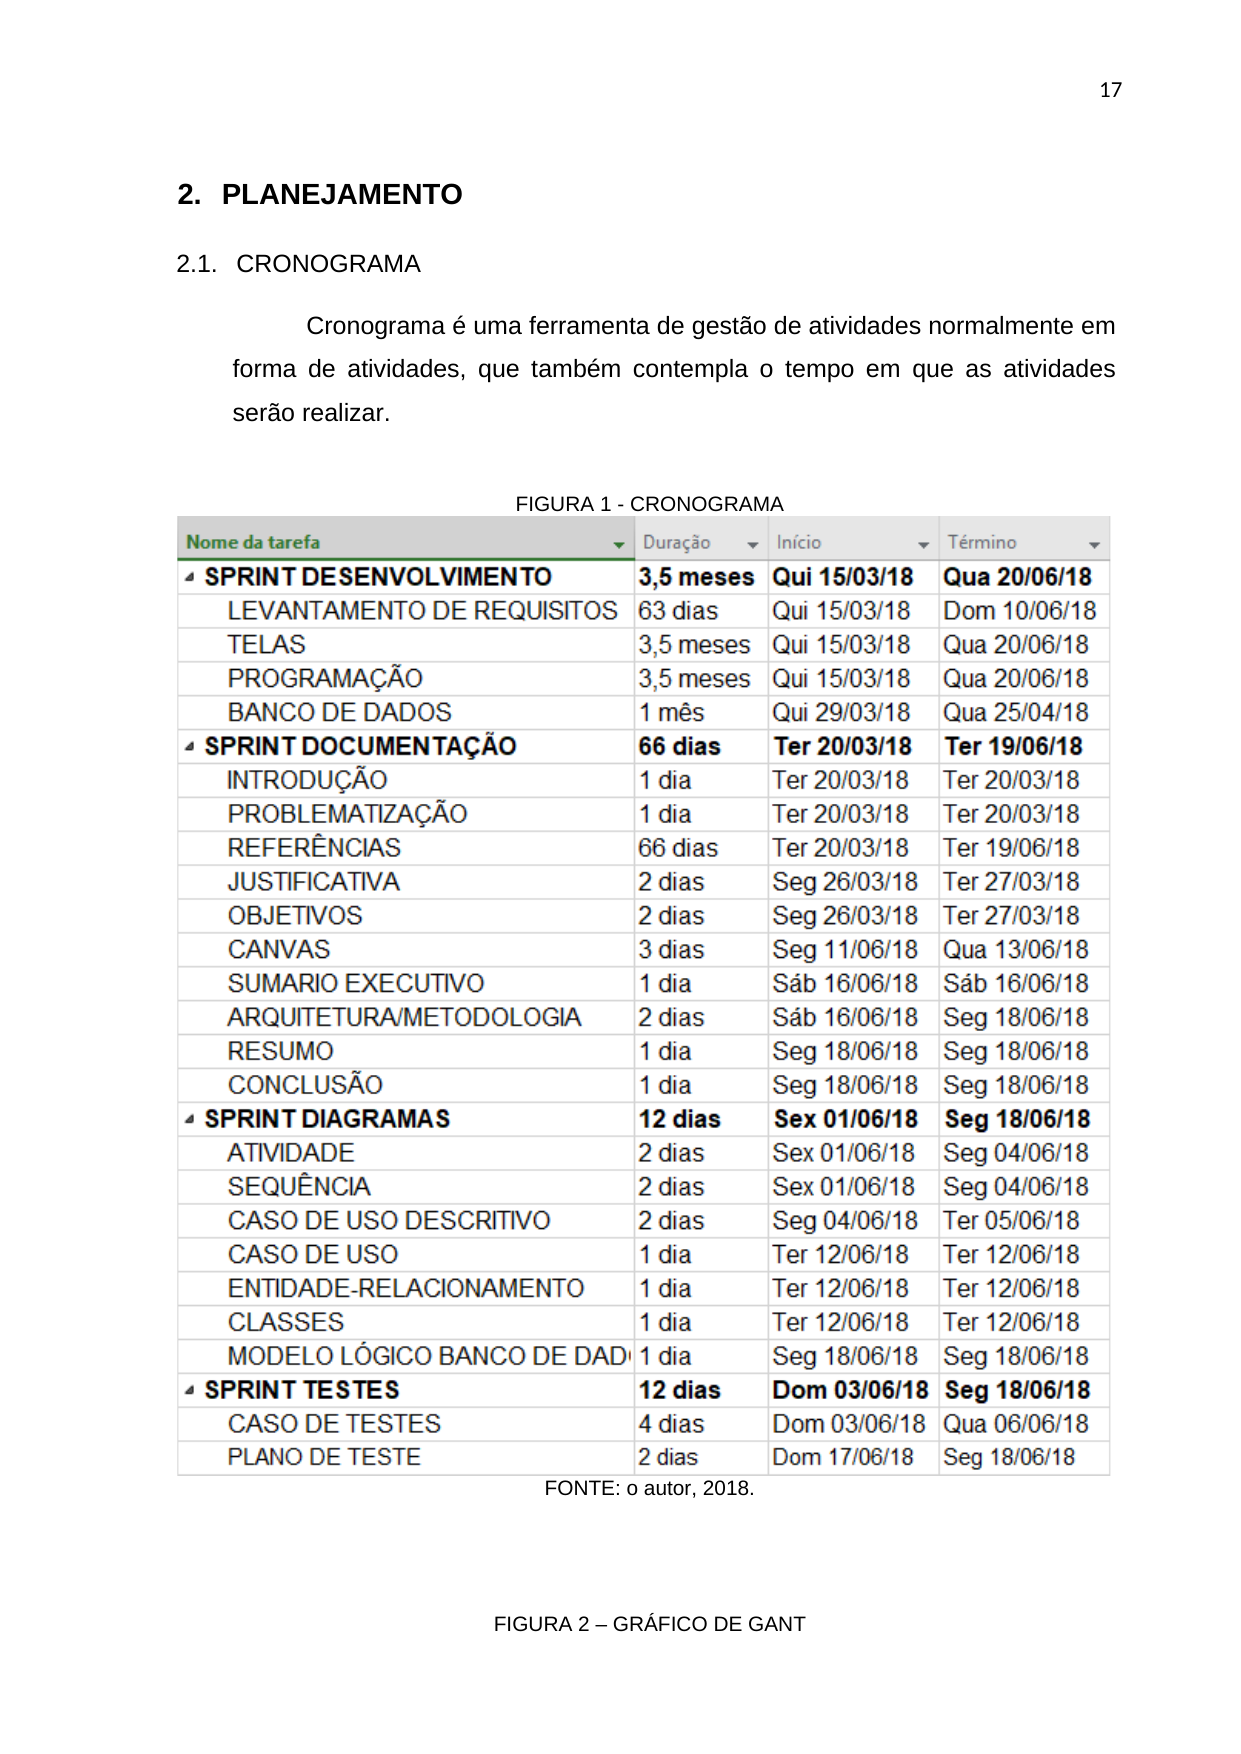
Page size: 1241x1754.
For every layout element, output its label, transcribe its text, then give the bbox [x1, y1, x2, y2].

text Cronograma é uma ferramenta de gestão de atividades normalmente em forma de atividades, que também contempla o tempo em que as atividades serão realizar. [232, 311, 1117, 427]
text PLANEJAMENTO [177, 177, 1122, 211]
text FIGURA 1 - CRONOGRAMA [177, 492, 1122, 516]
text FONTE: o autor, 2018. [177, 1475, 1122, 1499]
text FIGURA 2 – GRÁFICO DE GANT [177, 1611, 1122, 1635]
text CRONOGRAMA [176, 248, 1122, 277]
picture [177, 516, 1111, 1476]
